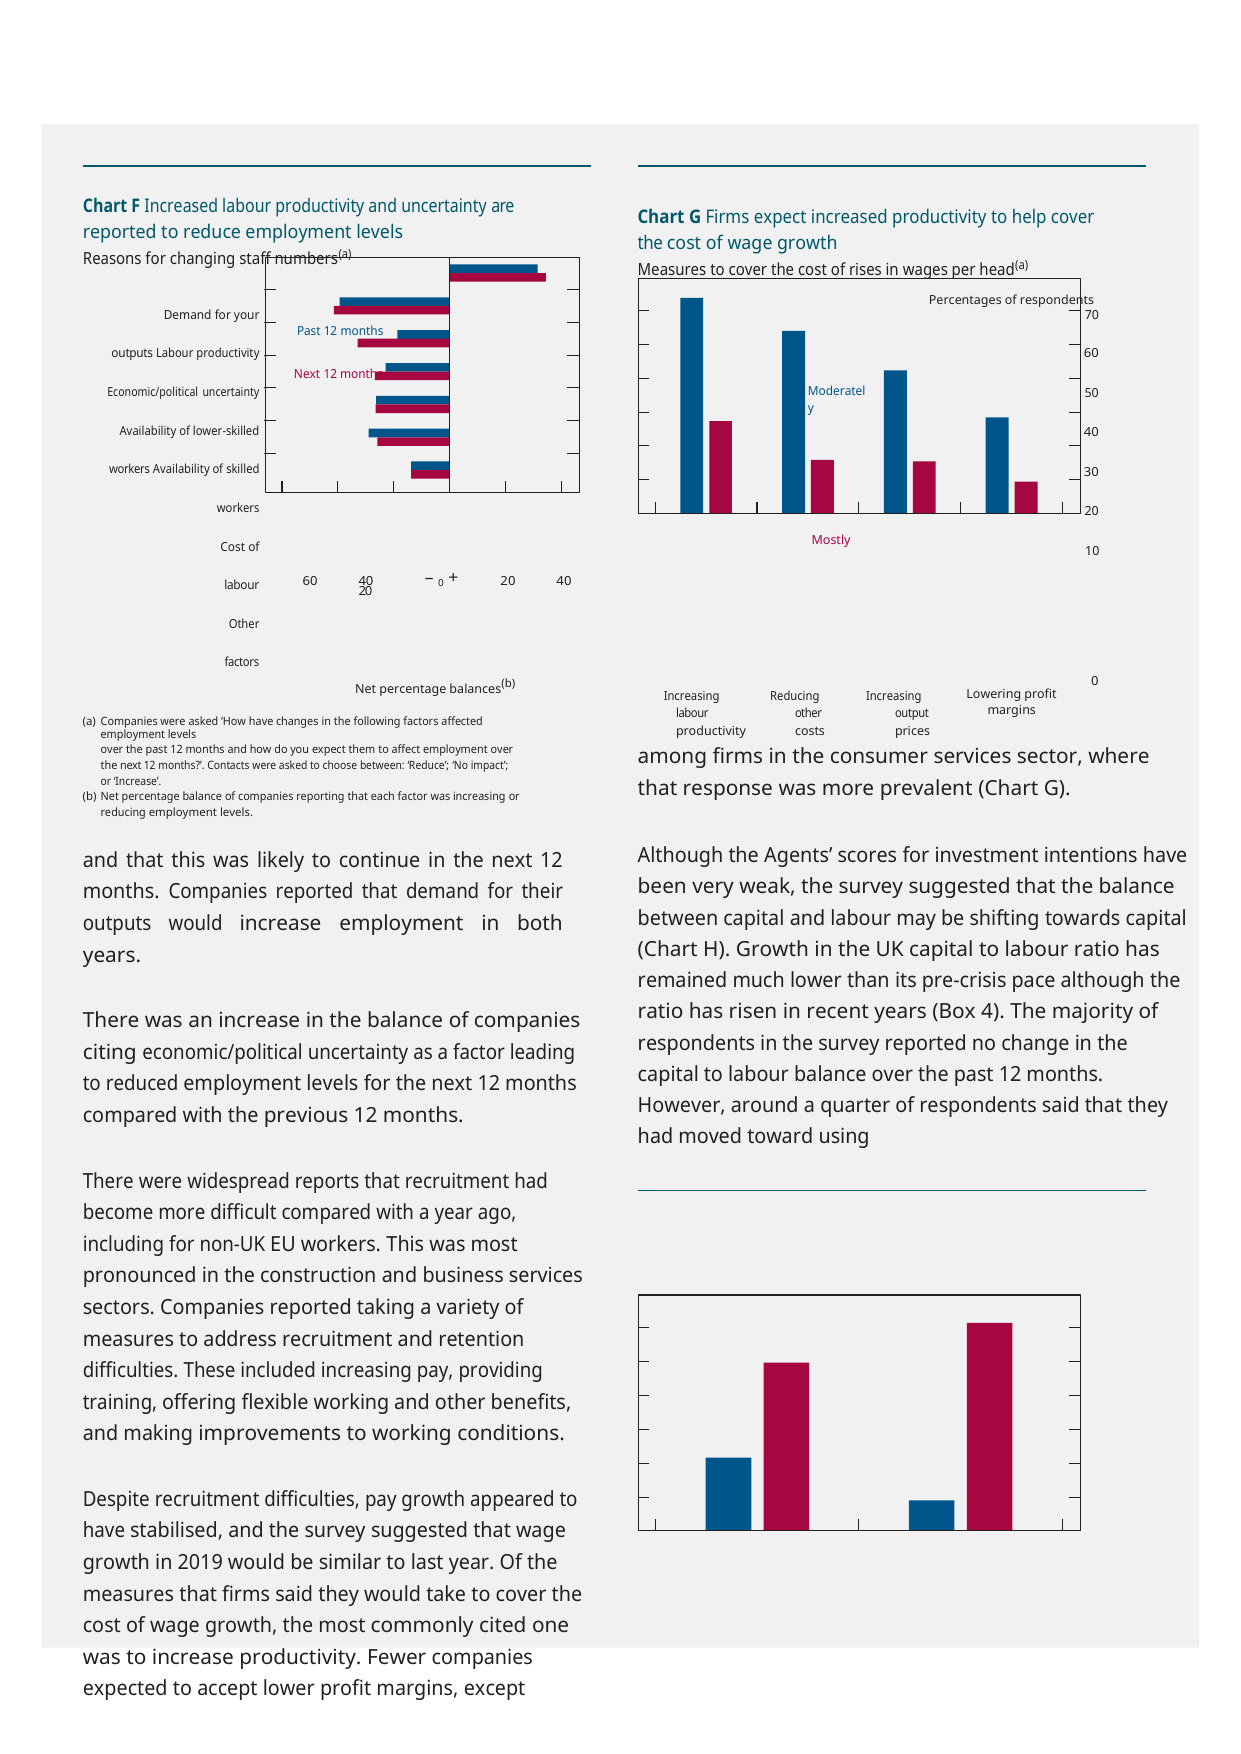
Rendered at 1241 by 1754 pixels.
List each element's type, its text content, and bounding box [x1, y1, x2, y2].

text – 0 + [424, 573, 475, 587]
text Next 12 months [276, 365, 400, 382]
text and that this was likely to continue in the next 12 months. Companies reported that demand for their outputs would increase employment in both years. [83, 845, 563, 968]
text Despite recruitment difficulties, pay growth appeared to have stabilised, and the survey suggested that wage growth in 2019 would be similar to last year. Of the measures that firms said they would take to cover the cost of wage growth, the most commonly cited one was to increase productivity. Fewer companies expected to accept lower profit margins, except among firms in the consumer services sector, where that response was more prevalent (Chart G). [637, 741, 1185, 801]
list Companies were asked ‘How have changes in the following factors affected employment levels [82, 714, 544, 741]
text over the past 12 months and how do you expect them to affect employment over the next 12 months?’. Contacts were asked to choose between: ‘Reduce’; ‘No impact’; or ‘Increase’. [100, 741, 520, 788]
text Increasing output prices [866, 687, 954, 739]
text Chart F Increased labour productivity and uncertainty are reported to reduce employment levels [83, 192, 539, 244]
text Chart G Firms expect increased productivity to help cover the cost of wage growth [637, 203, 1122, 255]
text Past 12 months [280, 322, 400, 339]
text Moderately [808, 382, 869, 416]
text 10 [1082, 542, 1102, 559]
text Reasons for changing staff numbers(a) [83, 245, 538, 269]
list Net percentage balance of companies reporting that each factor was increasing or reducing employment levels. [82, 788, 522, 820]
text Percentages of respondents [922, 293, 1101, 308]
text 60 [1082, 344, 1101, 361]
text Although the Agents’ scores for investment intentions have been very weak, the survey suggested that the balance between capital and labour may be shifting towards capital (Chart H). Growth in the UK capital to labour ratio has remained much lower than its pre-crisis pace although the ratio has risen in recent years (Box 4). The majority of respondents in the survey reported no change in the capital to labour balance over the past 12 months. However, around a quarter of respondents said that they had moved toward using [637, 840, 1188, 1150]
text Mostly [811, 531, 869, 548]
text 50 [1082, 384, 1101, 401]
text 70 [1082, 308, 1101, 322]
text There was an increase in the balance of companies citing economic/political uncertainty as a factor leading to reduced employment levels for the next 12 months compared with the previous 12 months. [83, 1005, 598, 1128]
text Net percentage balances(b) [355, 675, 544, 697]
text Lowering profit [966, 688, 1057, 701]
text 40 [1081, 423, 1101, 440]
text Cost of labour Other factors [189, 538, 259, 670]
text Increasing labour productivity [664, 687, 749, 739]
text Despite recruitment difficulties, pay growth appeared to have stabilised, and the survey suggested that wage growth in 2019 would be similar to last year. Of the measures that firms said they would take to cover the cost of wage growth, the most commonly cited one was to increase productivity. Fewer companies expected to accept lower profit margins, except among firms in the consumer services sector, where that response was more prevalent (Chart G). [83, 1484, 598, 1702]
text Measures to cover the cost of rises in wages per head(a) [637, 256, 1190, 280]
text 30 [1082, 463, 1101, 480]
text Demand for your outputs Labour productivity Economic/political uncertainty Availability of lower-skilled workers Availability of skilled workers [83, 306, 259, 516]
text margins [966, 701, 1057, 718]
text 60 40 20 [275, 578, 400, 597]
text There were widespread reports that recruitment had become more difficult compared with a year ago, including for non-UK EU workers. This was most pronounced in the construction and business services sectors. Companies reported taking a variety of measures to address recruitment and retention difficulties. These included increasing pay, providing training, offering flexible working and other benefits, and making improvements to working conditions. [83, 1166, 597, 1447]
text Reducing other costs [770, 687, 846, 739]
text 20 [1082, 502, 1101, 519]
